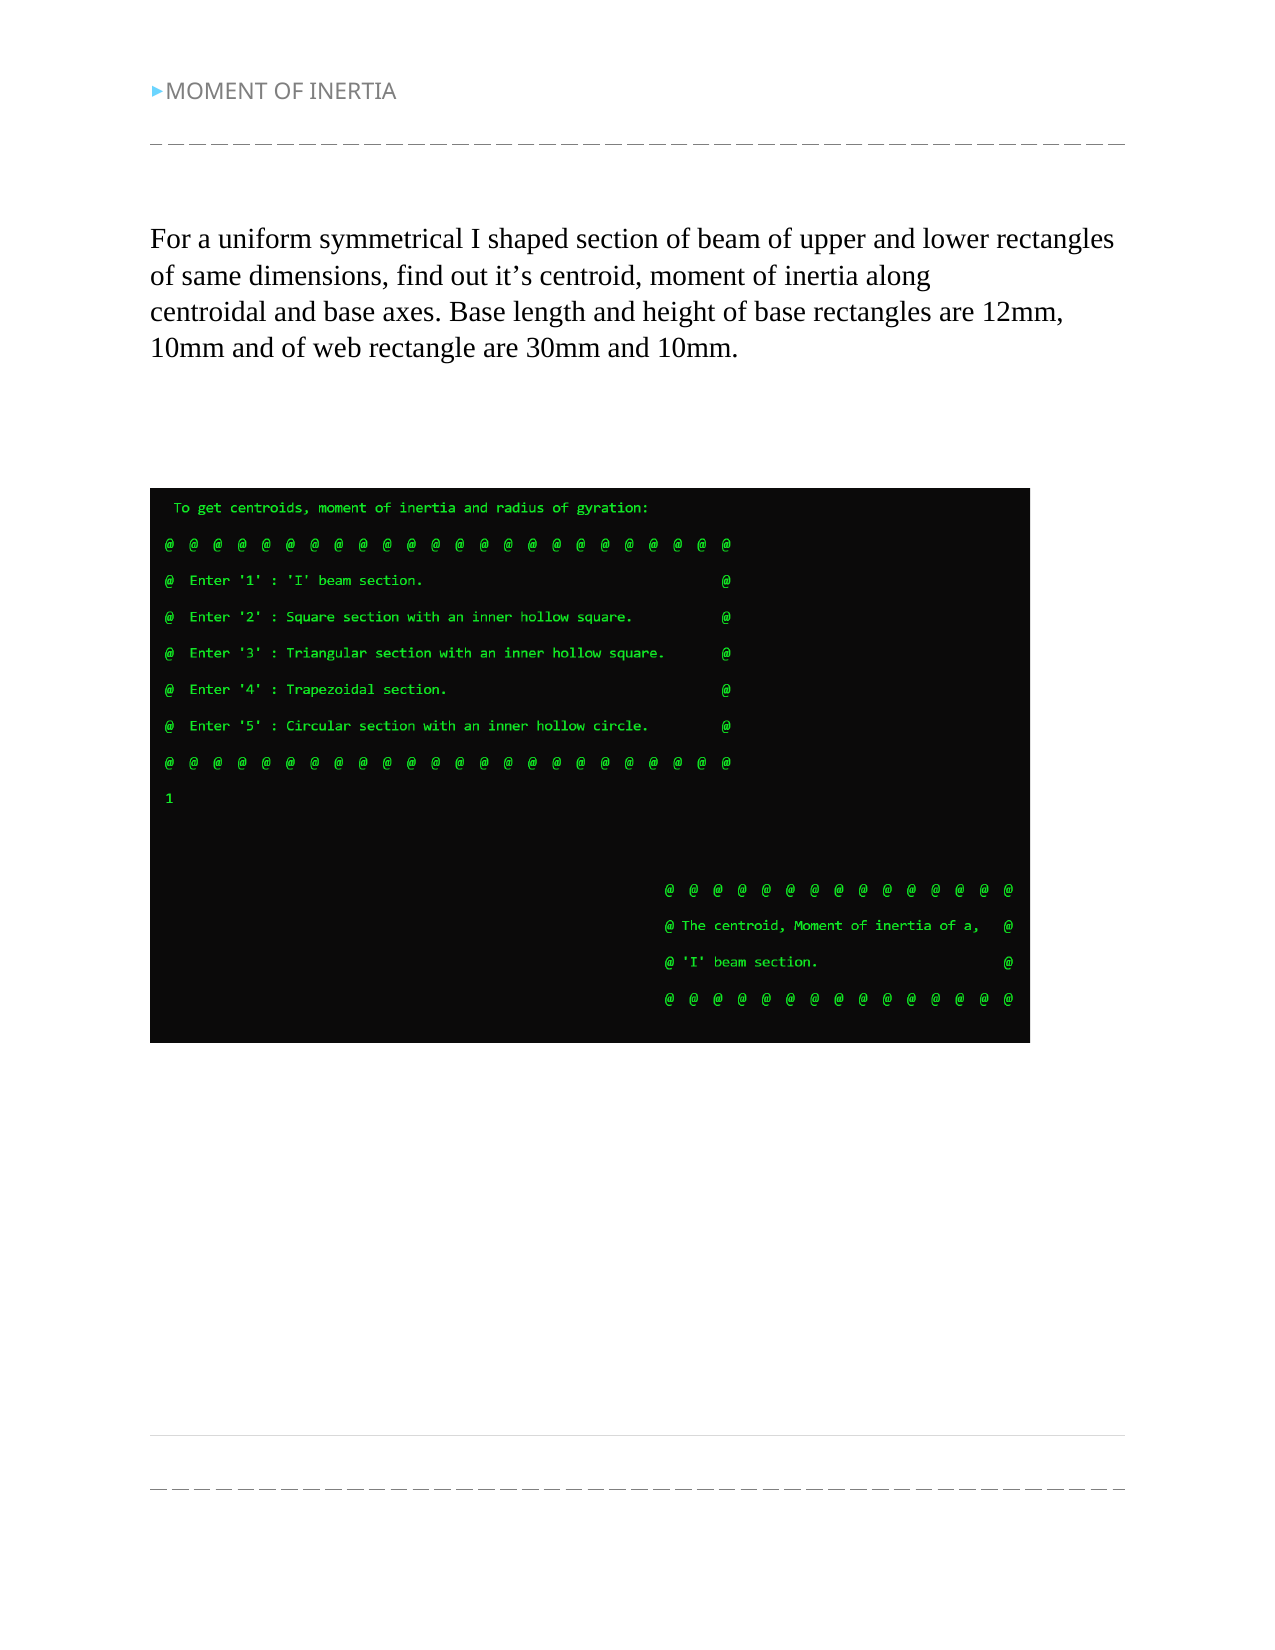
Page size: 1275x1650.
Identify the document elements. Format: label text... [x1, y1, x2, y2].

text For a uniform symmetrical I shaped section of beam of upper and lower rectangles of same dimensions, find out it’s centroid, moment of inertia along centroidal and base axes. Base length and height of base rectangles are 12mm, 10mm and of web rectangle are 30mm and 10mm. [150, 222, 1125, 363]
picture [150, 488, 1030, 1043]
